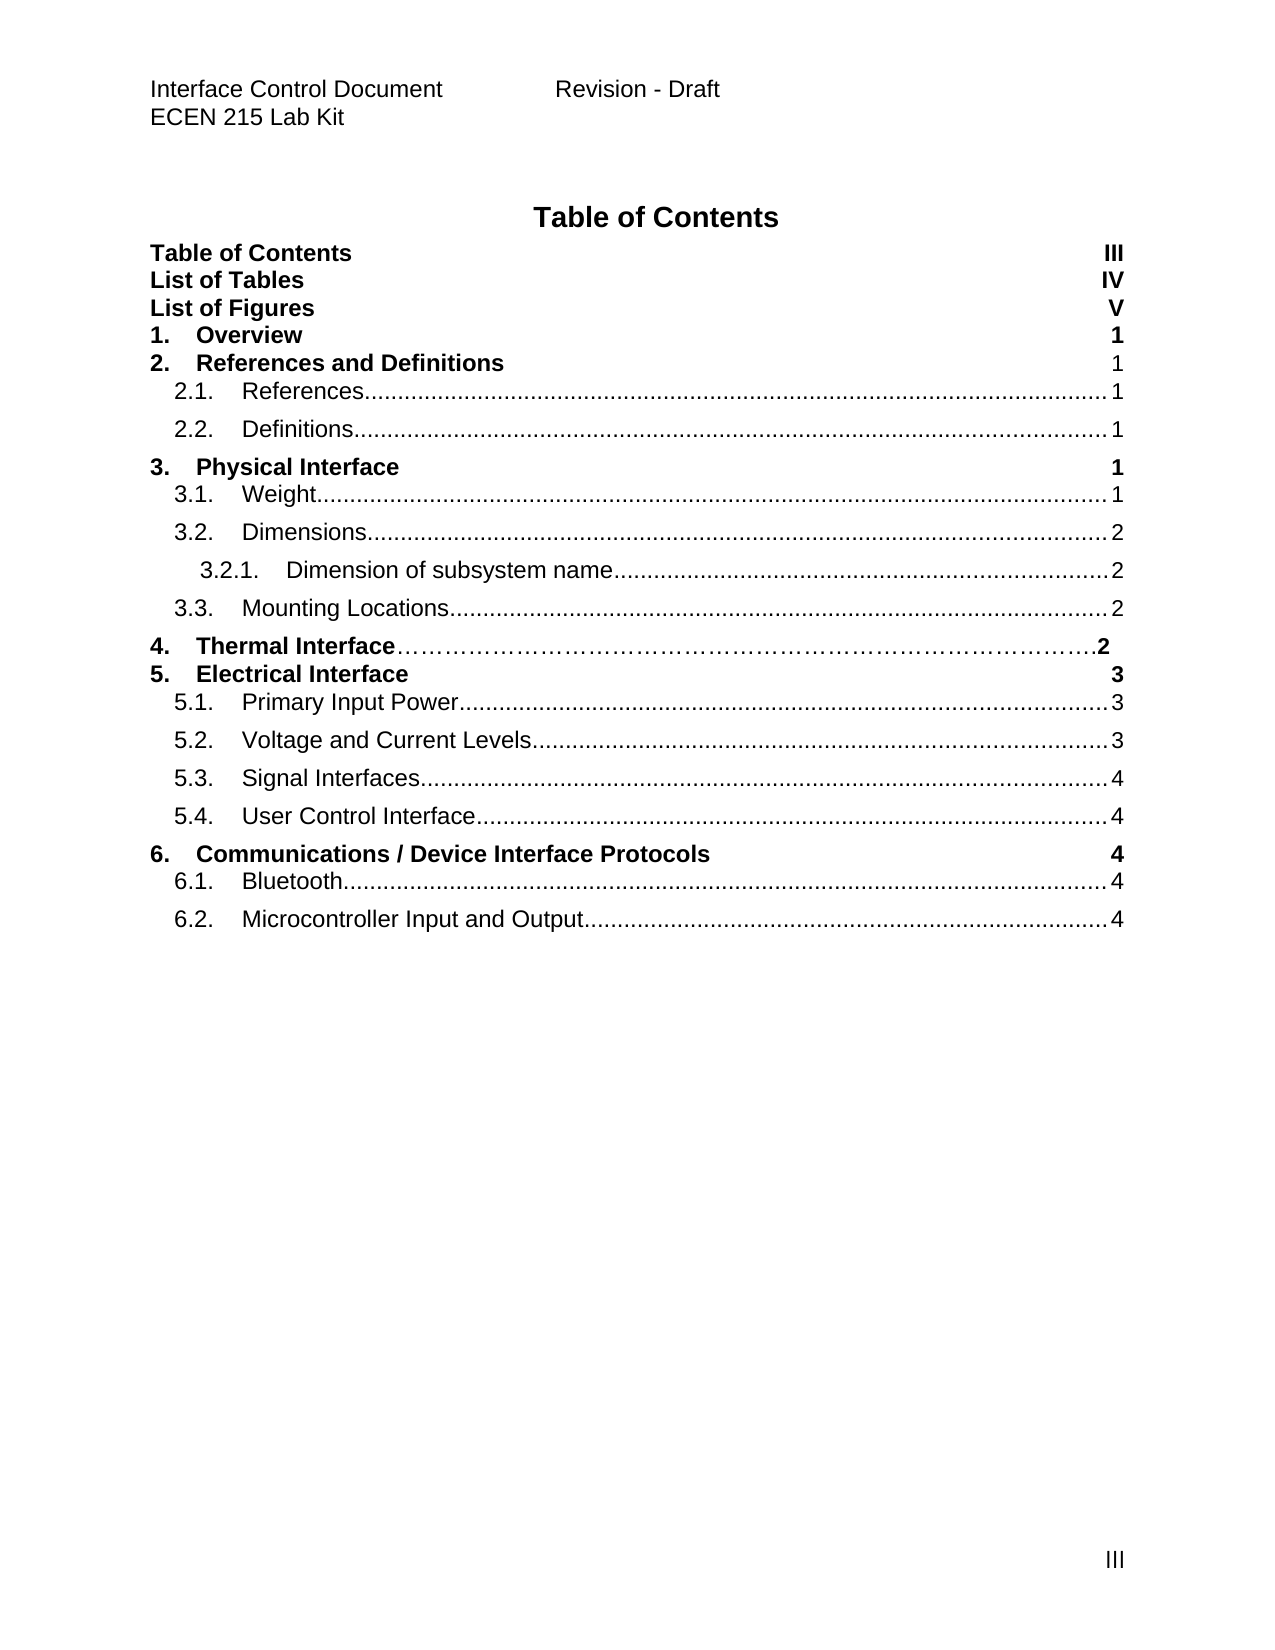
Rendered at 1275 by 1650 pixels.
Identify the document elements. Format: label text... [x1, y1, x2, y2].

text Table of Contents [187, 200, 1125, 233]
